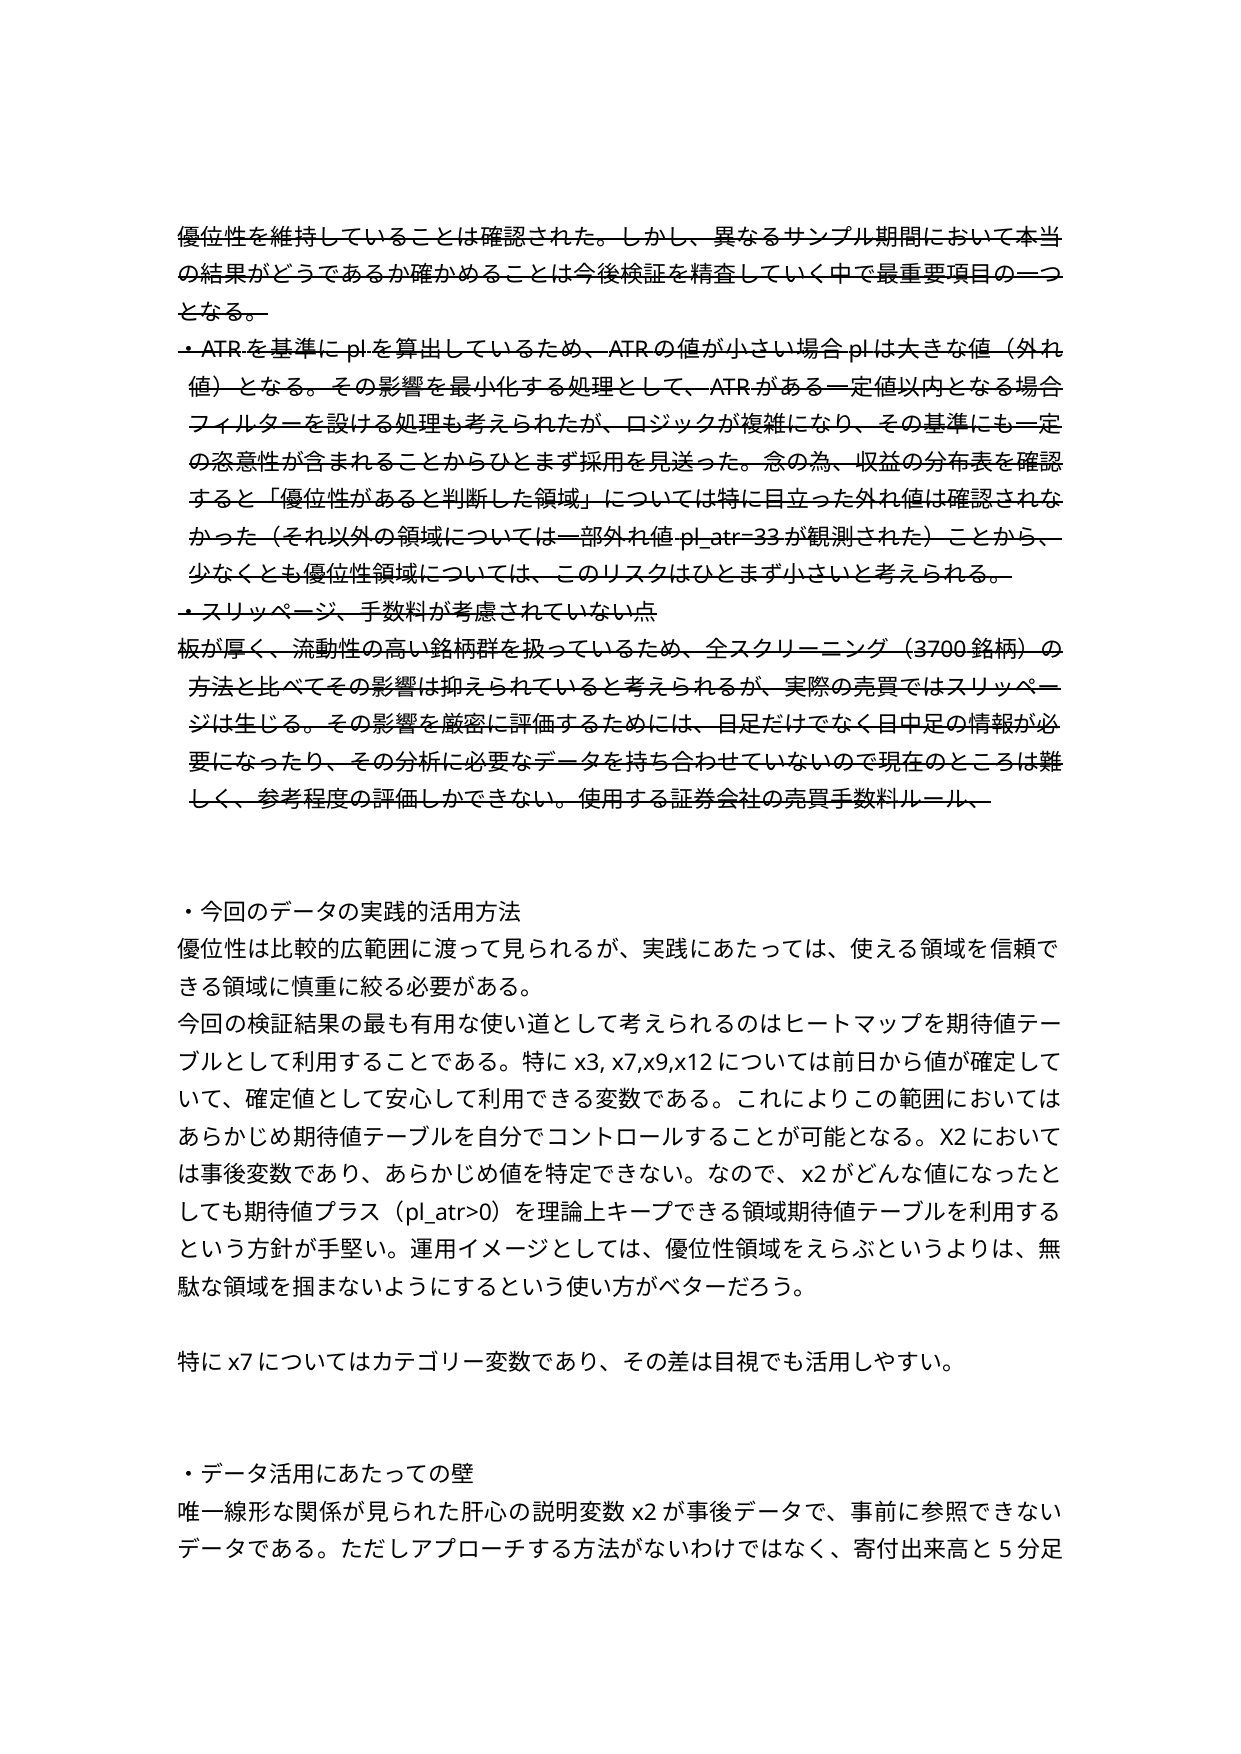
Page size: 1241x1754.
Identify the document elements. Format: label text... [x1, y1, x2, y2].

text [177, 217, 1063, 276]
text ・ATRを基準にplを算出しているため、ATRの値が小さい場合plは大きな値（外れ値）となる。その影響を最小化する処理として、ATRがある一定値以内となる場合フィルターを設ける処理も考えられたが、ロジックが複雑になり、その基準にも一定の恣意性が含まれることからひとまず採用を見送った。念の為、収益の分布表を確認すると「優位性があると判断した領域」については特に目立った外れ値は確認されなかった（それ以外の領域については一部外れ値pl_atr=33が観測された）ことから、少なくとも優位性領域については、このリスクはひとまず小さいと考えられる。 [177, 352, 1063, 592]
text ・今回のデータの実践的活用方法 [177, 892, 1063, 929]
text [177, 1492, 1063, 1567]
text 優位性は比較的広範囲に渡って見られるが、実践にあたっては、使える領域を信頼できる領域に慎重に絞る必要がある。 [177, 929, 1063, 1004]
text ・スリッページ、手数料が考慮されていない点 [177, 592, 1063, 629]
text 今回の検証結果の最も有用な使い道として考えられるのはヒートマップを期待値テーブルとして利用することである。特にx3, x7,x9,x12については前日から値が確定していて、確定値として安心して利用できる変数である。これによりこの範囲においてはあらかじめ期待値テーブルを自分でコントロールすることが可能となる。X2においては事後変数であり、あらかじめ値を特定できない。なので、x2がどんな値になったとしても期待値プラス（pl_atr>0）を理論上キープできる領域期待値テーブルを利用するという方針が手堅い。運用イメージとしては、優位性領域をえらぶというよりは、無駄な領域を掴まないようにするという使い方がベターだろう。 [177, 1004, 1063, 1304]
text 特にx7についてはカテゴリー変数であり、その差は目視でも活用しやすい。 [177, 1342, 1063, 1379]
text ・データ活用にあたっての壁 [177, 1454, 1063, 1492]
text 板が厚く、流動性の高い銘柄群を扱っているため、全スクリーニング（3700銘柄）の方法と比べてその影響は抑えられていると考えられるが、実際の売買ではスリッページは生じる。その影響を厳密に評価するためには、日足だけでなく日中足の情報が必要になったり、その分析に必要なデータを持ち合わせていないので現在のところは難しく、参考程度の評価しかできない。使用する証券会社の売買手数料ルール、 [177, 629, 1063, 817]
